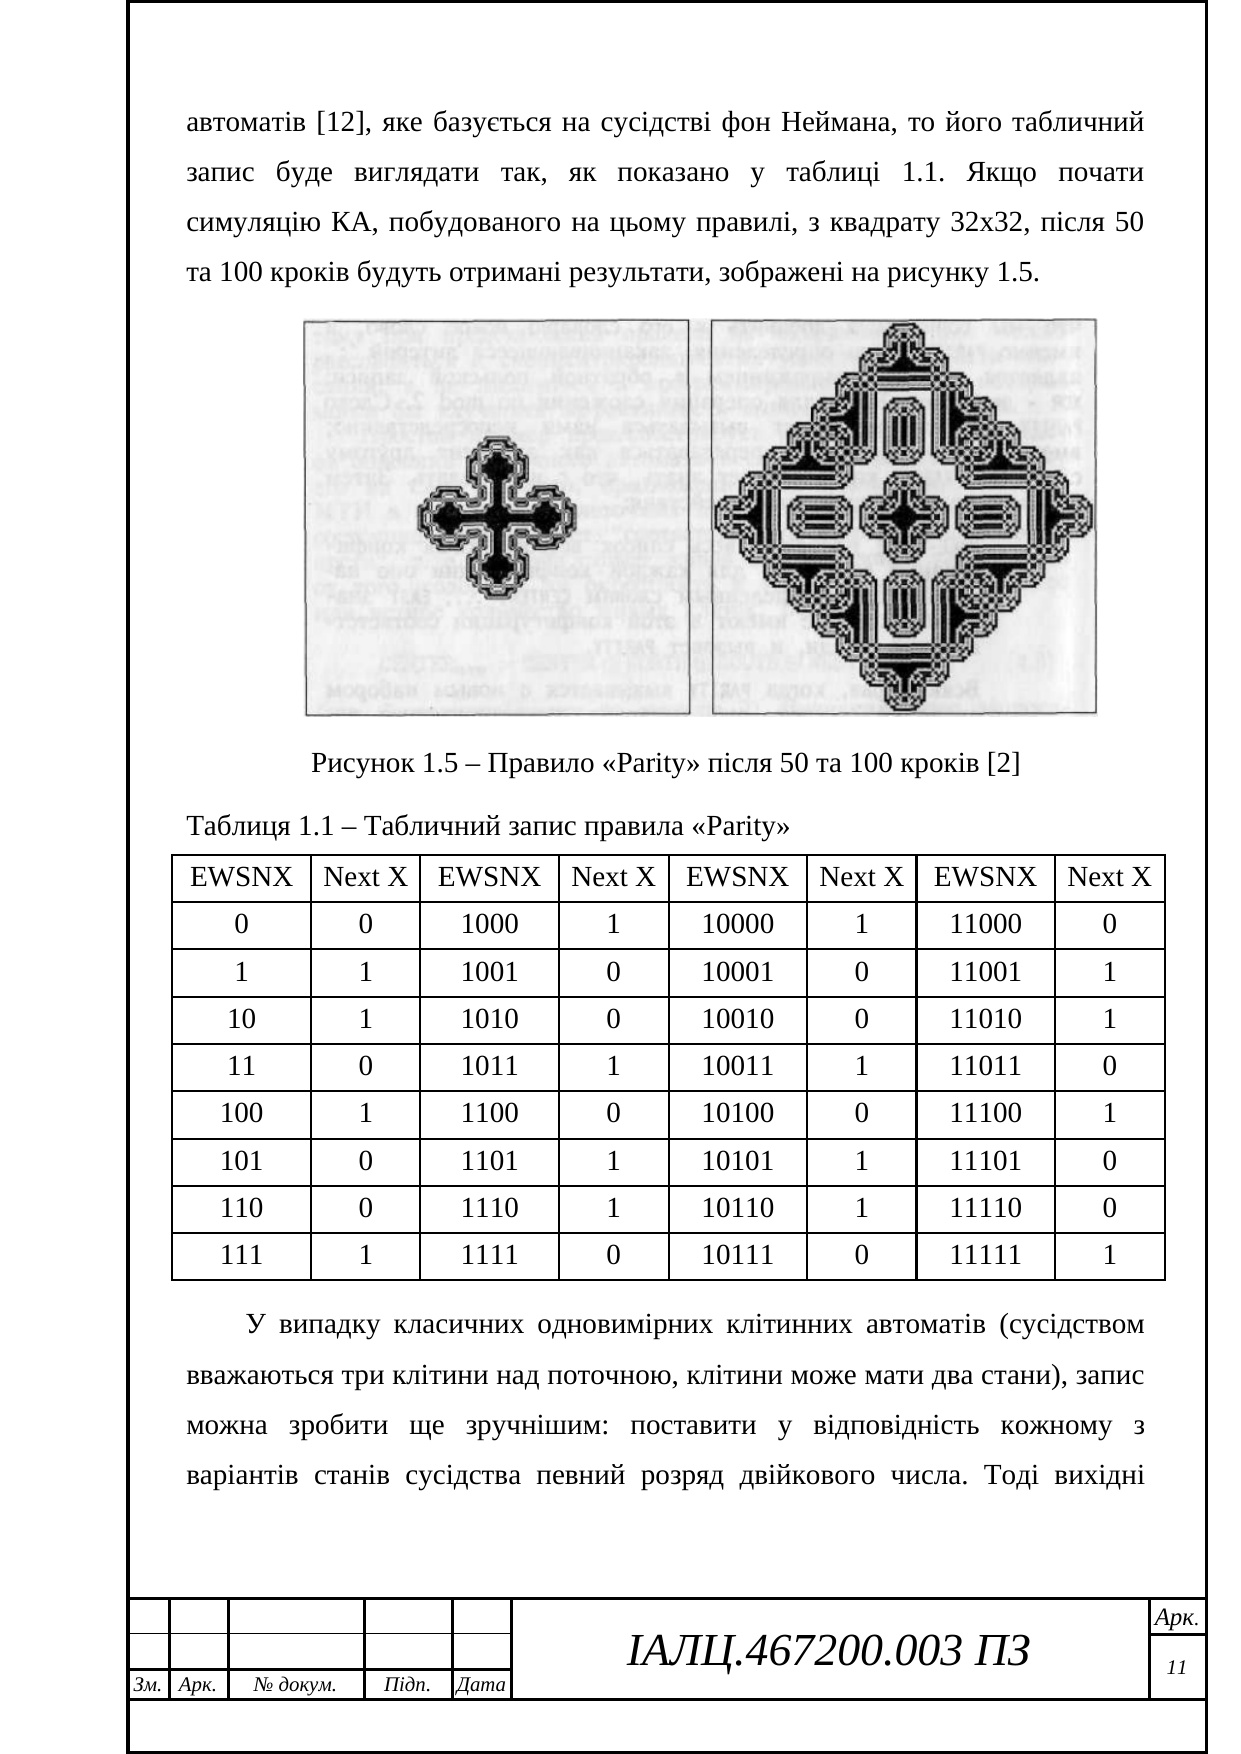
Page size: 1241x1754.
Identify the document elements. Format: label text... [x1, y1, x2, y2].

table_cell 0 [808, 950, 915, 996]
table_cell 0 [312, 903, 419, 948]
table_header Next X [312, 856, 419, 901]
table_cell 11100 [918, 1092, 1054, 1137]
table_cell 100 [173, 1092, 310, 1137]
table_cell 1 [1056, 998, 1164, 1043]
table_cell 0 [808, 998, 915, 1043]
subtitle Таблиця 1.1 – Табличний запис правила «Parity» [186, 808, 1146, 841]
table_cell 0 [1056, 1187, 1164, 1232]
table_cell 1110 [421, 1187, 558, 1232]
subtitle Рисунок 1.5 – Правило «Parity» після 50 та 100 кроків [2] [186, 745, 1146, 778]
table_cell 111 [173, 1234, 310, 1279]
table_cell 0 [560, 1234, 668, 1279]
table_cell 10100 [670, 1092, 806, 1137]
table_cell 110 [173, 1187, 310, 1232]
table_cell 11 [173, 1045, 310, 1090]
table_cell 1010 [421, 998, 558, 1043]
table_cell 10 [173, 998, 310, 1043]
table_cell 11010 [918, 998, 1054, 1043]
table_cell 0 [312, 1187, 419, 1232]
table_header EWSNX [918, 856, 1054, 901]
table_cell 10011 [670, 1045, 806, 1090]
table_cell 1 [808, 903, 915, 948]
table_cell 0 [312, 1140, 419, 1185]
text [186, 104, 1146, 288]
table_cell 1100 [421, 1092, 558, 1137]
table_cell 1 [312, 1092, 419, 1137]
table_header Next X [808, 856, 915, 901]
table_cell 10101 [670, 1140, 806, 1185]
table_cell 0 [808, 1092, 915, 1137]
table_cell 0 [808, 1234, 915, 1279]
table_header EWSNX [173, 856, 310, 901]
table_cell 1 [560, 1140, 668, 1185]
table_cell 1 [808, 1187, 915, 1232]
table_cell 0 [560, 950, 668, 996]
table_cell 1 [173, 950, 310, 996]
table_cell 10001 [670, 950, 806, 996]
table_cell 11011 [918, 1045, 1054, 1090]
table_cell 11110 [918, 1187, 1054, 1232]
table_cell 1111 [421, 1234, 558, 1279]
table_header Next X [1056, 856, 1164, 901]
table_cell 0 [173, 903, 310, 948]
table_header Next X [560, 856, 668, 901]
table_cell 1 [1056, 1234, 1164, 1279]
table_cell 1 [1056, 1092, 1164, 1137]
picture [295, 305, 1104, 729]
table_cell 11000 [918, 903, 1054, 948]
table_cell 10111 [670, 1234, 806, 1279]
table_cell 11001 [918, 950, 1054, 996]
table_cell 0 [1056, 1140, 1164, 1185]
table_header EWSNX [421, 856, 558, 901]
table_cell 10010 [670, 998, 806, 1043]
table_cell 0 [312, 1045, 419, 1090]
table_cell 0 [560, 1092, 668, 1137]
table_cell 1 [808, 1140, 915, 1185]
table_cell 10110 [670, 1187, 806, 1232]
table_cell 0 [560, 998, 668, 1043]
table_cell 1 [560, 1187, 668, 1232]
table_cell 1000 [421, 903, 558, 948]
table_cell 101 [173, 1140, 310, 1185]
table_cell 1011 [421, 1045, 558, 1090]
table_cell 1 [312, 1234, 419, 1279]
table_cell 1 [560, 903, 668, 948]
table_cell 1101 [421, 1140, 558, 1185]
table_cell 1 [1056, 950, 1164, 996]
table_cell 1001 [421, 950, 558, 996]
table_cell 1 [312, 998, 419, 1043]
table_cell 1 [808, 1045, 915, 1090]
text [186, 1307, 1146, 1491]
table_cell 1 [560, 1045, 668, 1090]
table_cell 0 [1056, 903, 1164, 948]
table_cell 11111 [918, 1234, 1054, 1279]
table_cell 11101 [918, 1140, 1054, 1185]
table_header EWSNX [670, 856, 806, 901]
table_cell 1 [312, 950, 419, 996]
table_cell 10000 [670, 903, 806, 948]
table_cell 0 [1056, 1045, 1164, 1090]
